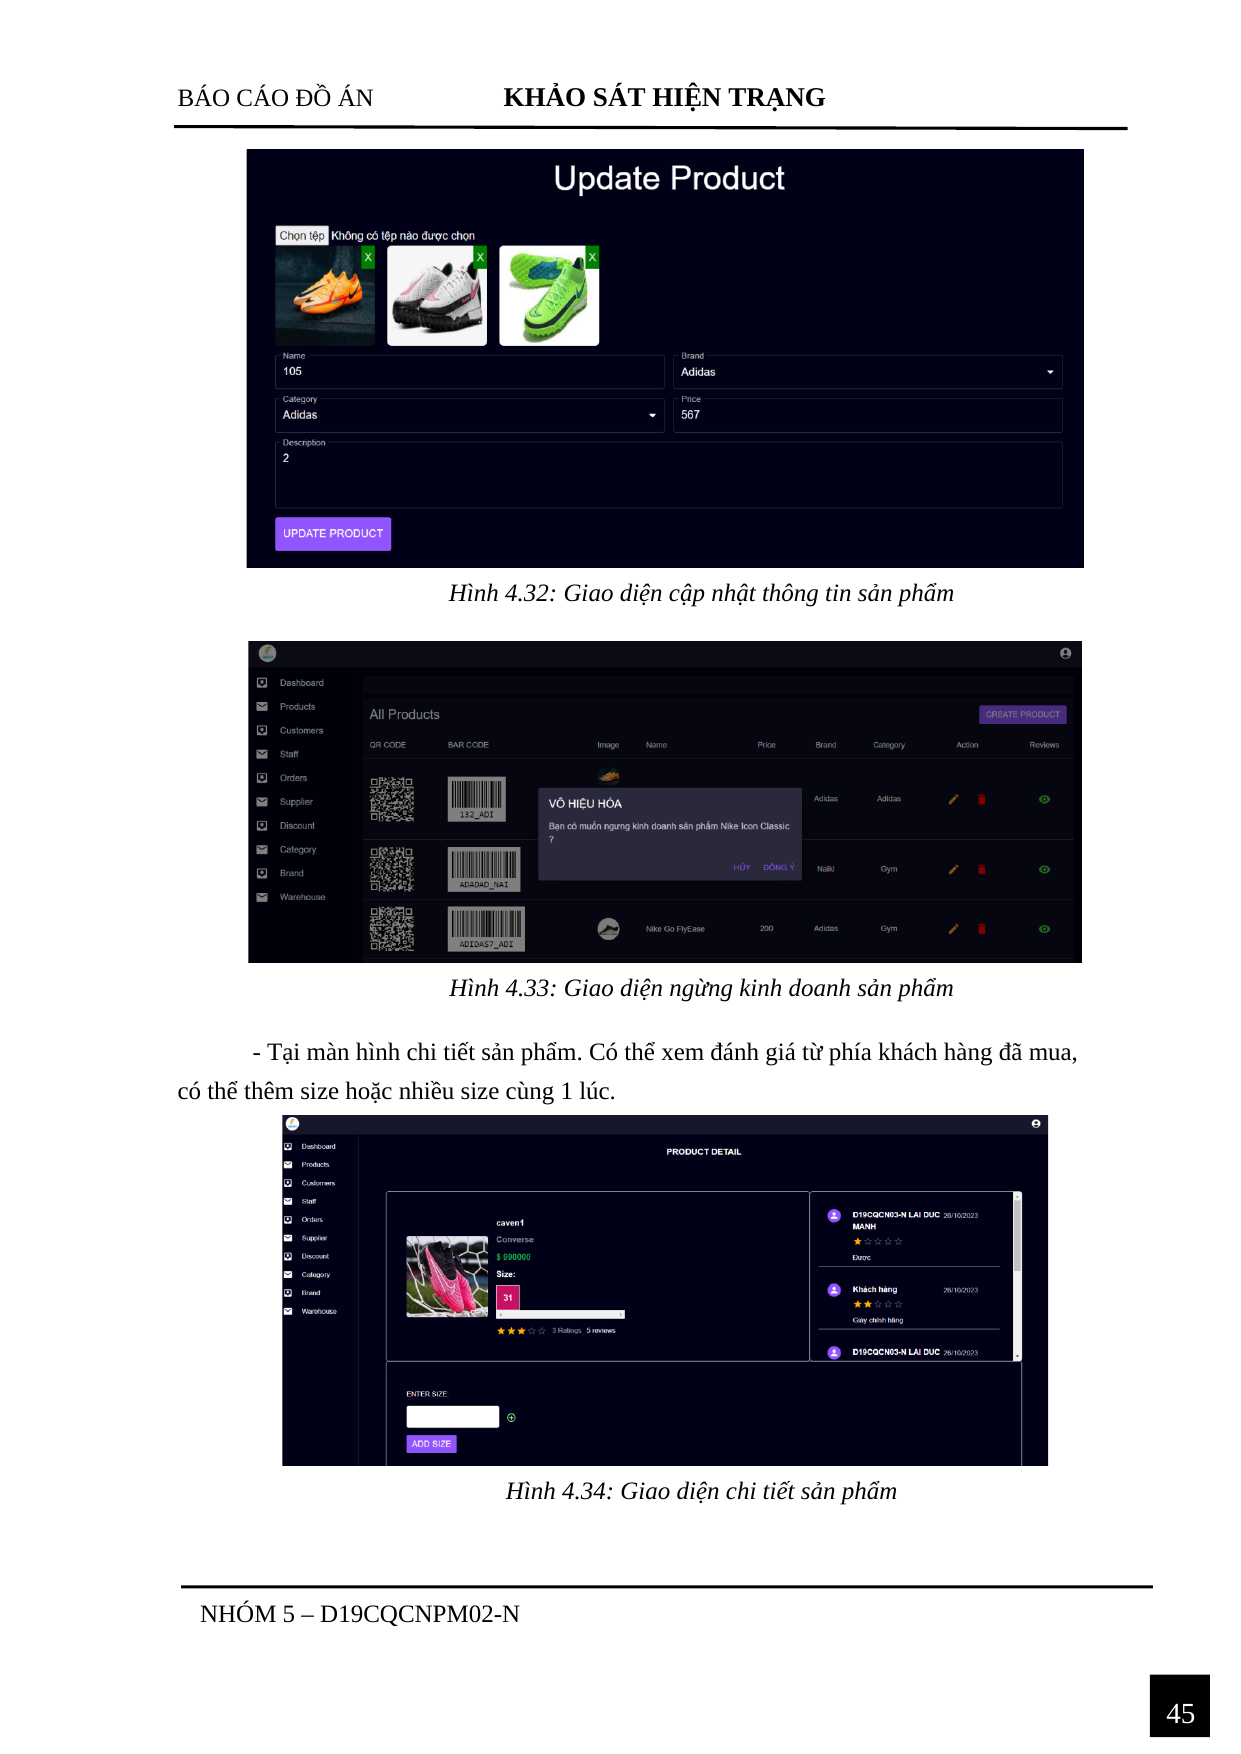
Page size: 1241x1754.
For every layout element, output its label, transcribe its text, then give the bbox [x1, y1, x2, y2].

text có thể thêm size hoặc nhiều size cùng 1 lúc. [177, 1076, 1153, 1105]
picture [282, 1115, 1049, 1466]
picture [246, 149, 1084, 568]
picture [248, 641, 1082, 963]
text - Tại màn hình chi tiết sản phẩm. Có thể xem đánh giá từ phía khách hàng đã mua, [177, 1037, 1153, 1066]
